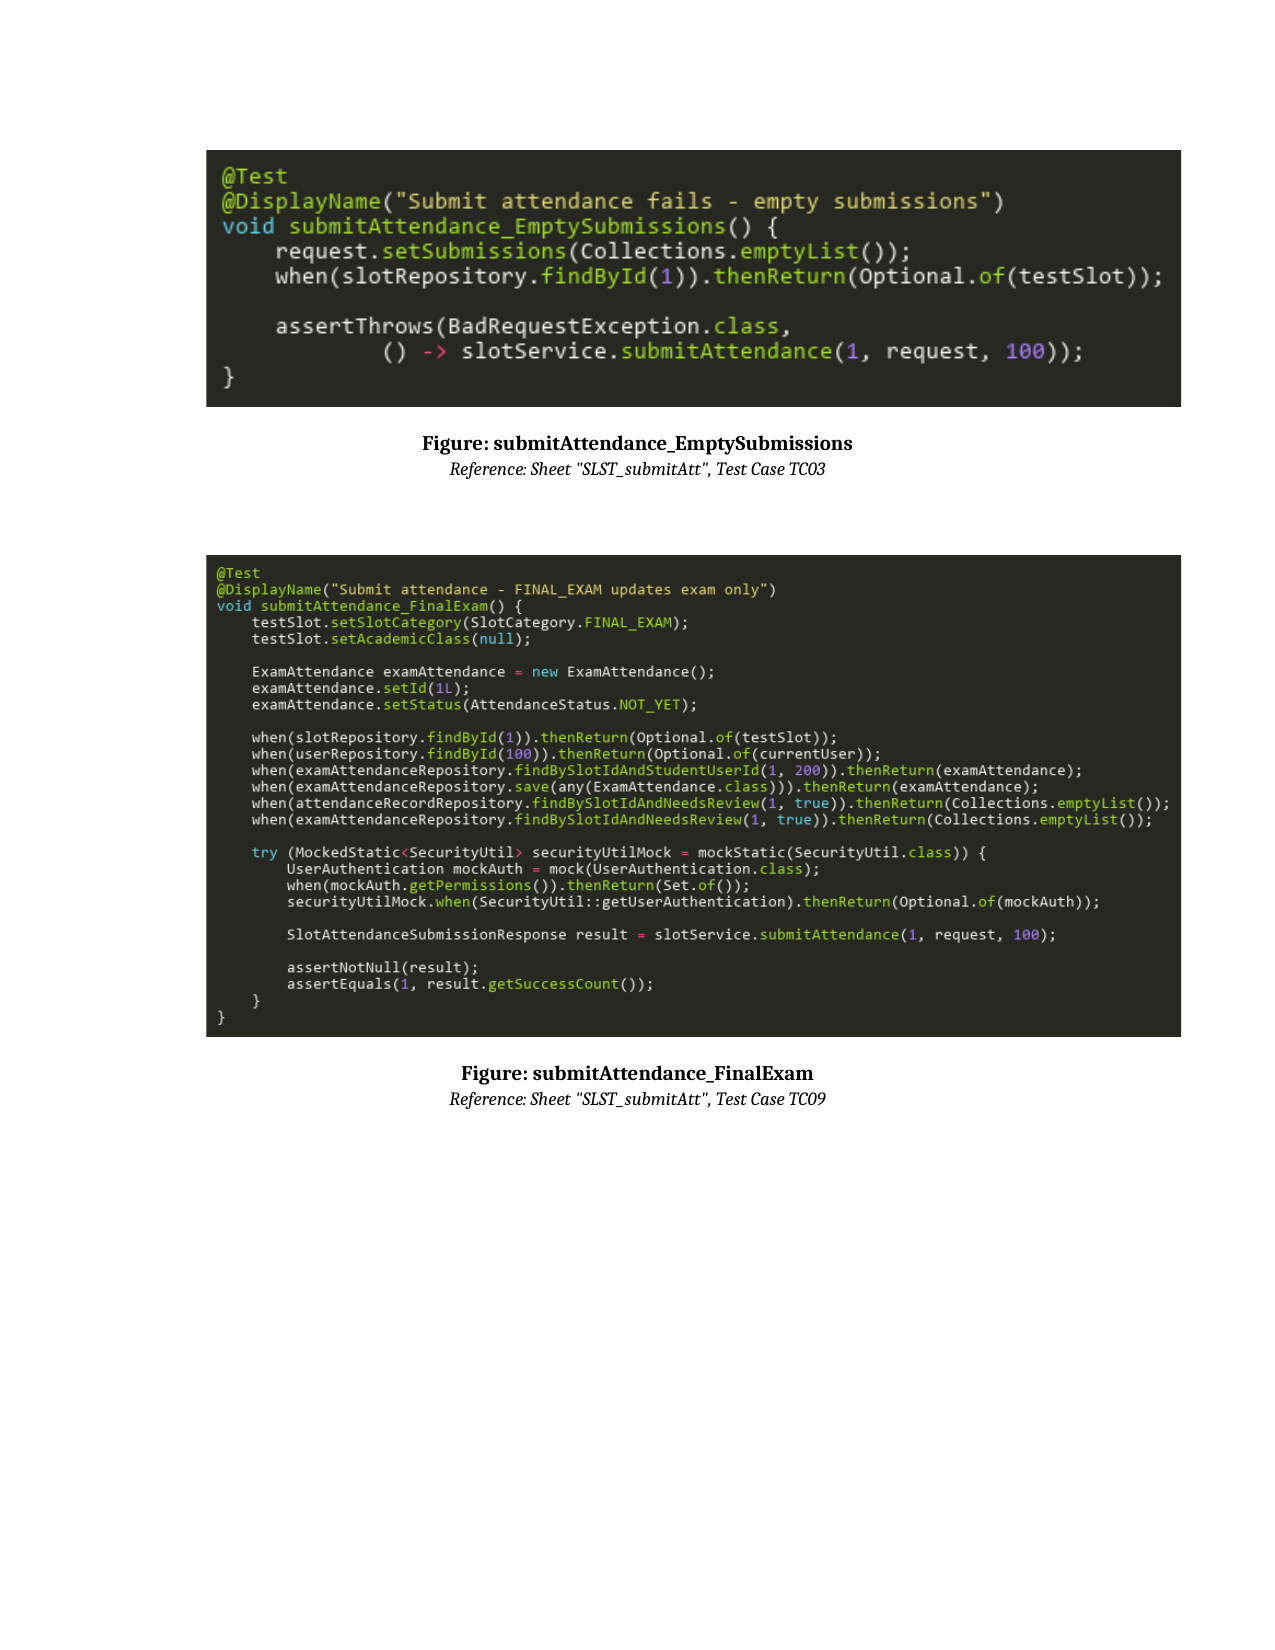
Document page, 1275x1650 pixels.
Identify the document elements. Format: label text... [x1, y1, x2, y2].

text Figure: submitAttendance_EmptySubmissions Reference: Sheet "SLST_submitAtt", Test Case TC03 [187, 432, 1087, 480]
picture [206, 150, 1182, 407]
picture [206, 555, 1182, 1037]
text Figure: submitAttendance_FinalExam Reference: Sheet "SLST_submitAtt", Test Case TC09 [187, 1061, 1087, 1110]
